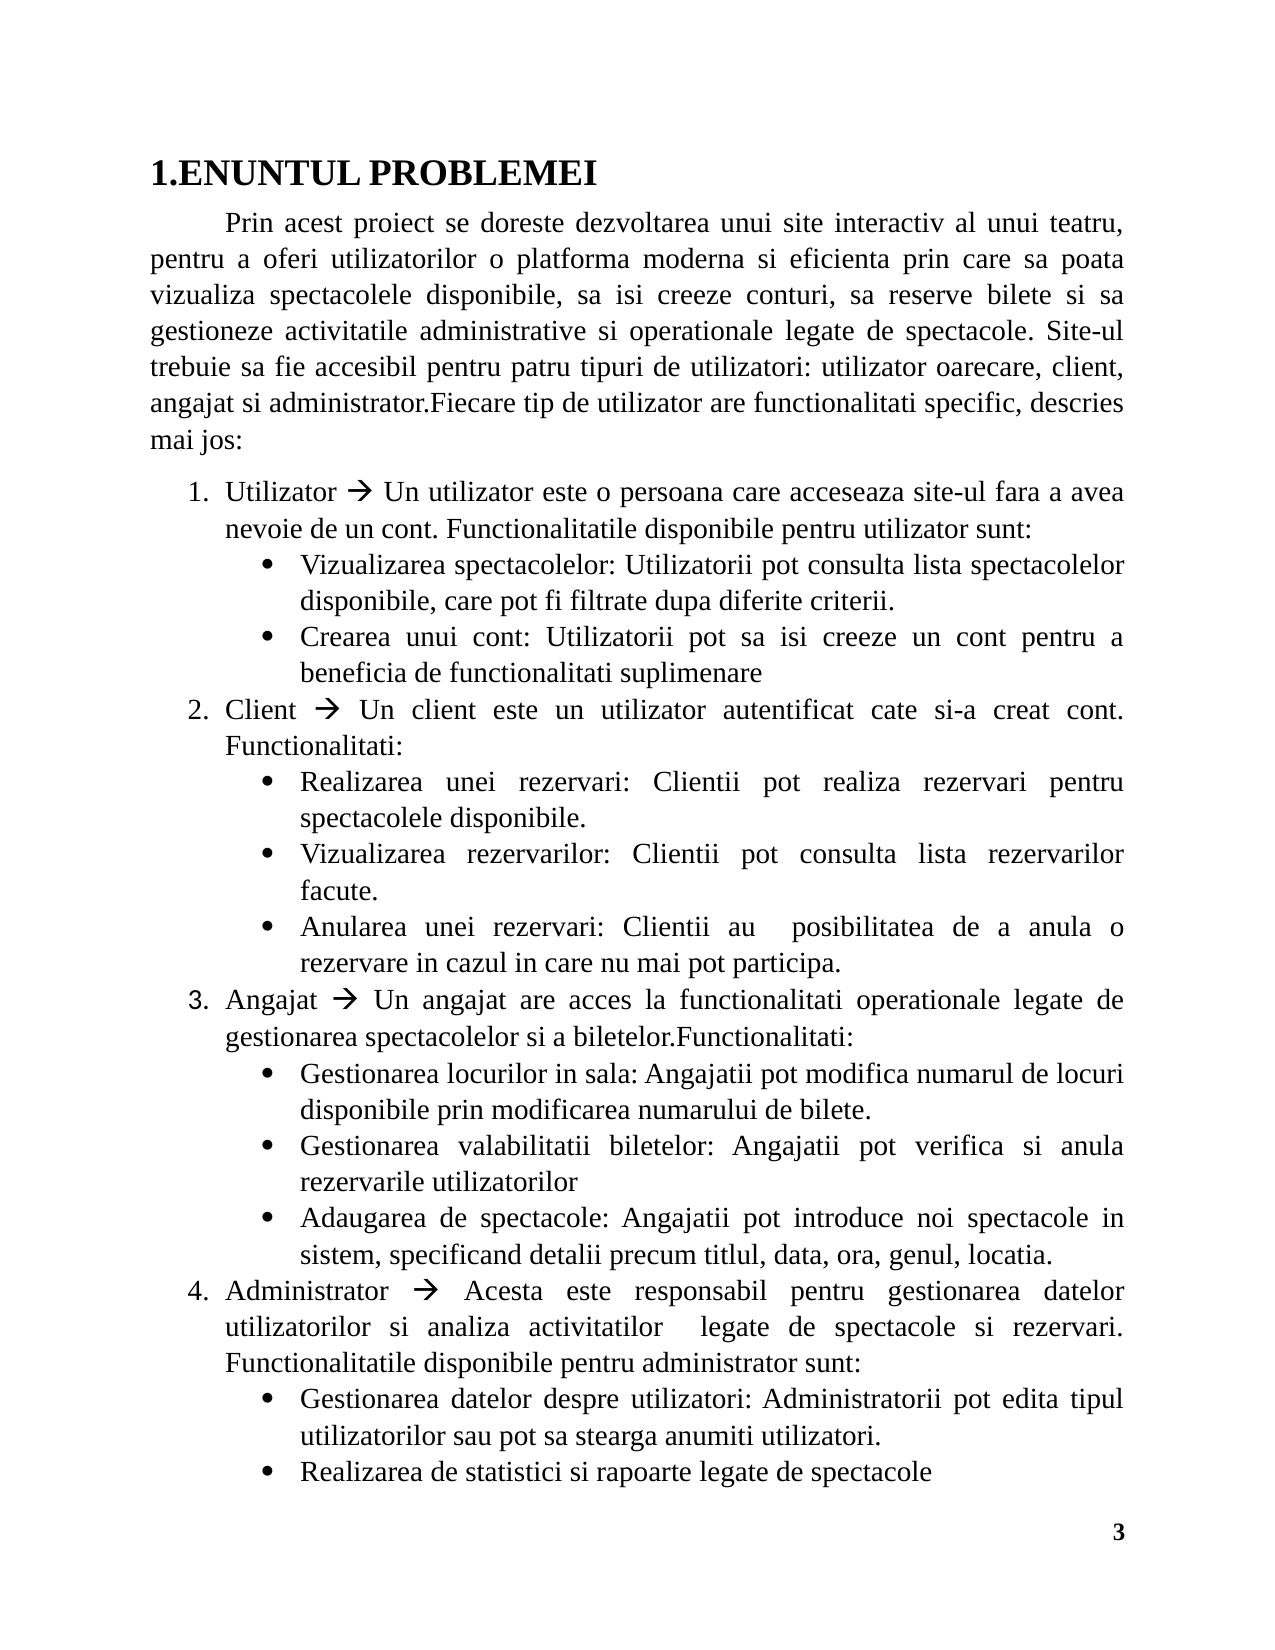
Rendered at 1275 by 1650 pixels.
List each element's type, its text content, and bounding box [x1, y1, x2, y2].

list Angajat Un angajat are acces la functionalitati operationale legate de gestionarea spectacolelor si a biletelor.Functionalitati: [187, 981, 1125, 1053]
list Gestionarea datelor despre utilizatori: Administratorii pot edita tipul utilizatorilor sau pot sa stearga anumiti utilizatori. [262, 1381, 1125, 1451]
list Realizarea de statistici si rapoarte legate de spectacole [262, 1454, 1125, 1487]
list Client Un client este un utilizator autentificat cate si-a creat cont. Functionalitati: [187, 692, 1125, 762]
list Crearea unui cont: Utilizatorii pot sa isi creeze un cont pentru a beneficia de functionalitati suplimenare [262, 619, 1125, 689]
list Adaugarea de spectacole: Angajatii pot introduce noi spectacole in sistem, specificand detalii precum titlul, data, ora, genul, locatia. [262, 1201, 1125, 1270]
list Utilizator Un utilizator este o persoana care acceseaza site-ul fara a avea nevoie de un cont. Functionalitatile disponibile pentru utilizator sunt: [187, 474, 1125, 544]
list Gestionarea locurilor in sala: Angajatii pot modifica numarul de locuri disponibile prin modificarea numarului de bilete. [262, 1056, 1125, 1126]
list Anularea unei rezervari: Clientii au posibilitatea de a anula o rezervare in cazul in care nu mai pot participa. [262, 909, 1125, 979]
text Prin acest proiect se doreste dezvoltarea unui site interactiv al unui teatru, pentru a oferi utilizatorilor o platforma moderna si eficienta prin care sa poata vizualiza spectacolele disponibile, sa isi creeze conturi, sa reserve bilete si sa gestioneze activitatile administrative si operationale legate de spectacole. Site-ul trebuie sa fie accesibil pentru patru tipuri de utilizatori: utilizator oarecare, client, angajat si administrator.Fiecare tip de utilizator are functionalitati specific, descries mai jos: [150, 205, 1125, 455]
list Gestionarea valabilitatii biletelor: Angajatii pot verifica si anula rezervarile utilizatorilor [262, 1128, 1125, 1198]
list Vizualizarea spectacolelor: Utilizatorii pot consulta lista spectacolelor disponibile, care pot fi filtrate dupa diferite criterii. [262, 547, 1125, 617]
list Administrator Acesta este responsabil pentru gestionarea datelor utilizatorilor si analiza activitatilor legate de spectacole si rezervari. Functionalitatile disponibile pentru administrator sunt: [187, 1273, 1125, 1379]
subtitle 1.ENUNTUL PROBLEMEI [150, 150, 1125, 193]
list Realizarea unei rezervari: Clientii pot realiza rezervari pentru spectacolele disponibile. [262, 764, 1125, 834]
list Vizualizarea rezervarilor: Clientii pot consulta lista rezervarilor facute. [262, 837, 1125, 906]
